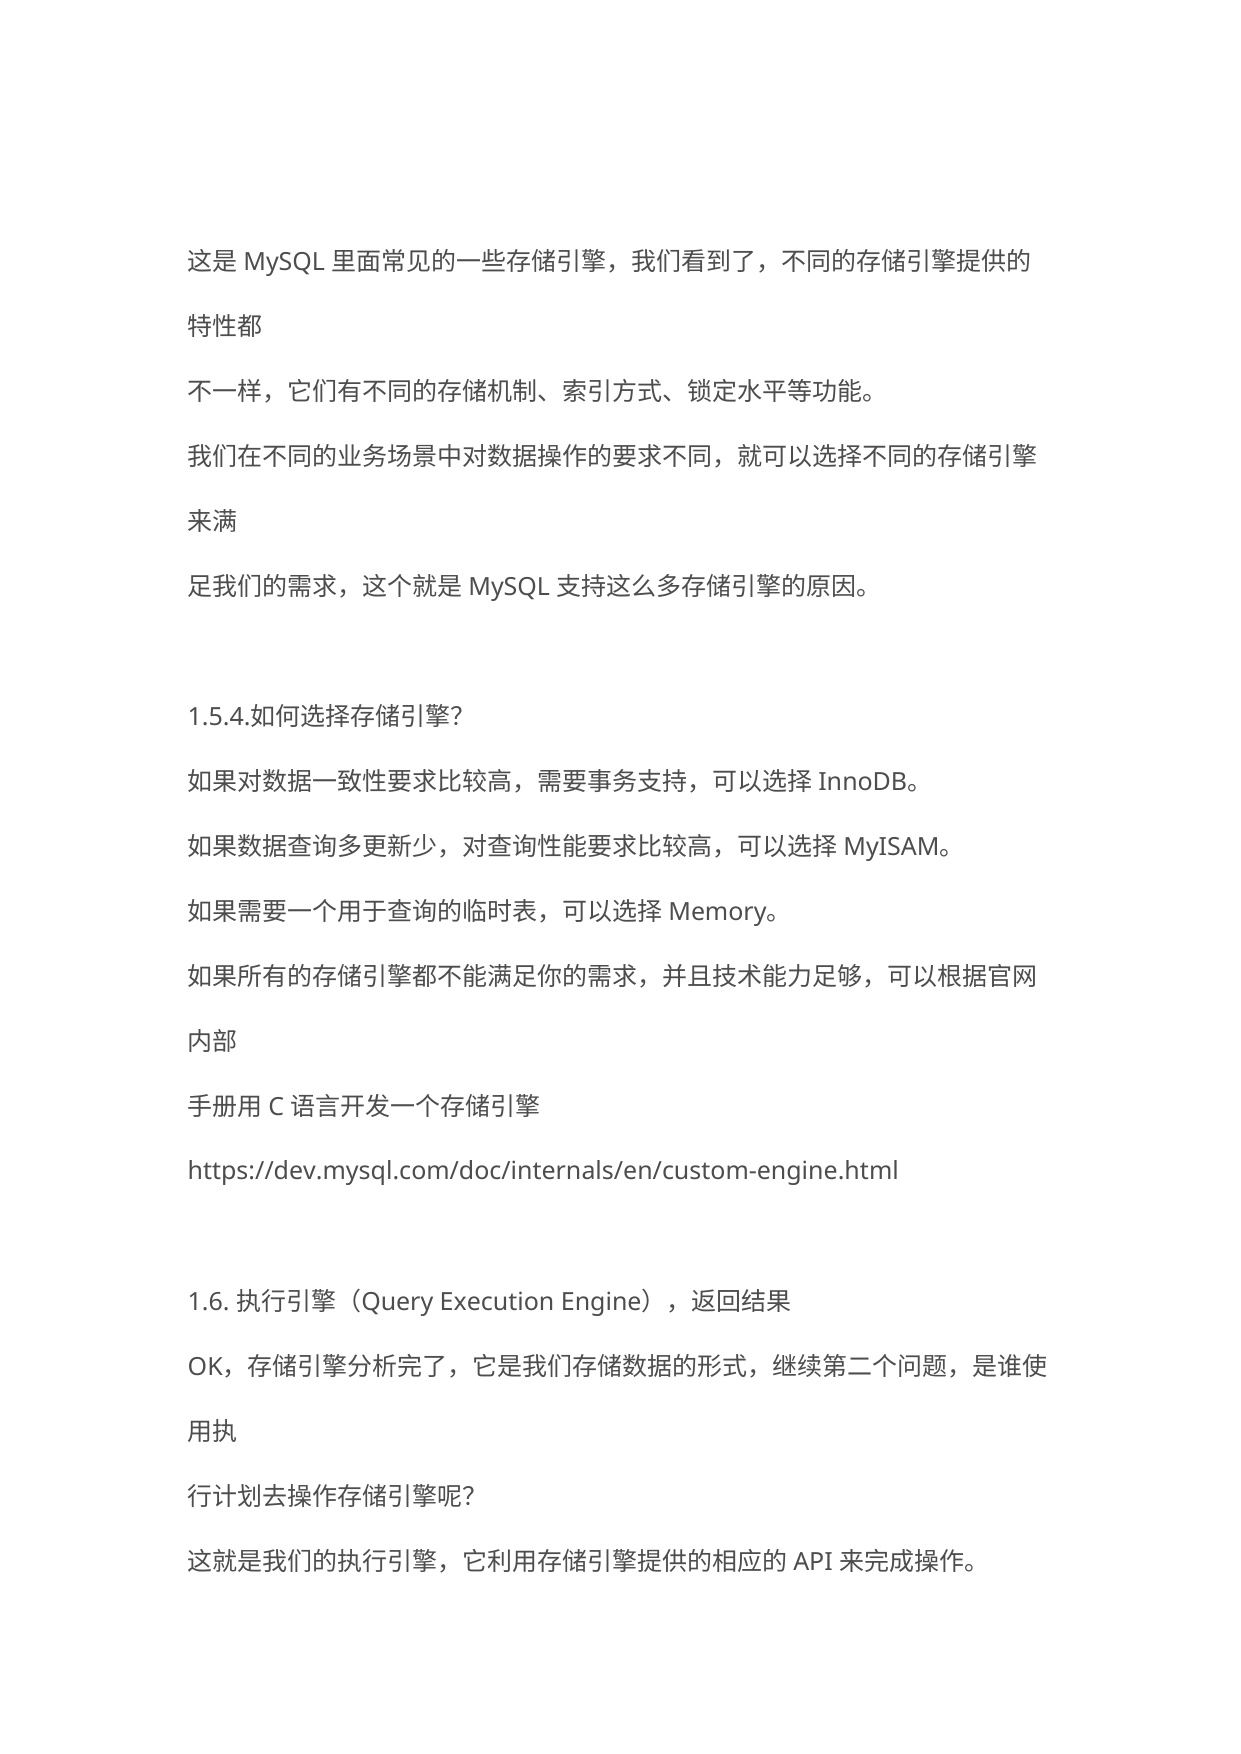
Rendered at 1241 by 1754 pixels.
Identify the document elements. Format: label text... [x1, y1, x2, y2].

text 不一样，它们有不同的存储机制、索引方式、锁定水平等功能。 [187, 357, 1053, 422]
text 如果所有的存储引擎都不能满足你的需求，并且技术能力足够，可以根据官网内部 [187, 942, 1053, 1072]
text 足我们的需求，这个就是 MySQL 支持这么多存储引擎的原因。 [187, 552, 1053, 617]
text 这是 MySQL 里面常见的一些存储引擎，我们看到了，不同的存储引擎提供的特性都 [187, 227, 1053, 357]
text OK，存储引擎分析完了，它是我们存储数据的形式，继续第二个问题，是谁使用执 [187, 1332, 1053, 1462]
text 1.6. 执行引擎（Query Execution Engine），返回结果 [187, 1267, 1053, 1332]
text 行计划去操作存储引擎呢？ [187, 1462, 1053, 1527]
text 如果需要一个用于查询的临时表，可以选择 Memory。 [187, 877, 1053, 942]
text 这就是我们的执行引擎，它利用存储引擎提供的相应的 API 来完成操作。 [187, 1527, 1053, 1592]
text 手册用 C 语言开发一个存储引擎 [187, 1072, 1053, 1137]
text 如果数据查询多更新少，对查询性能要求比较高，可以选择 MyISAM。 [187, 812, 1053, 877]
text 我们在不同的业务场景中对数据操作的要求不同，就可以选择不同的存储引擎来满 [187, 422, 1053, 552]
text https://dev.mysql.com/doc/internals/en/custom-engine.html [187, 1137, 1053, 1202]
text 如果对数据一致性要求比较高，需要事务支持，可以选择 InnoDB。 [187, 747, 1053, 812]
text 1.5.4.如何选择存储引擎？ [187, 682, 1053, 747]
